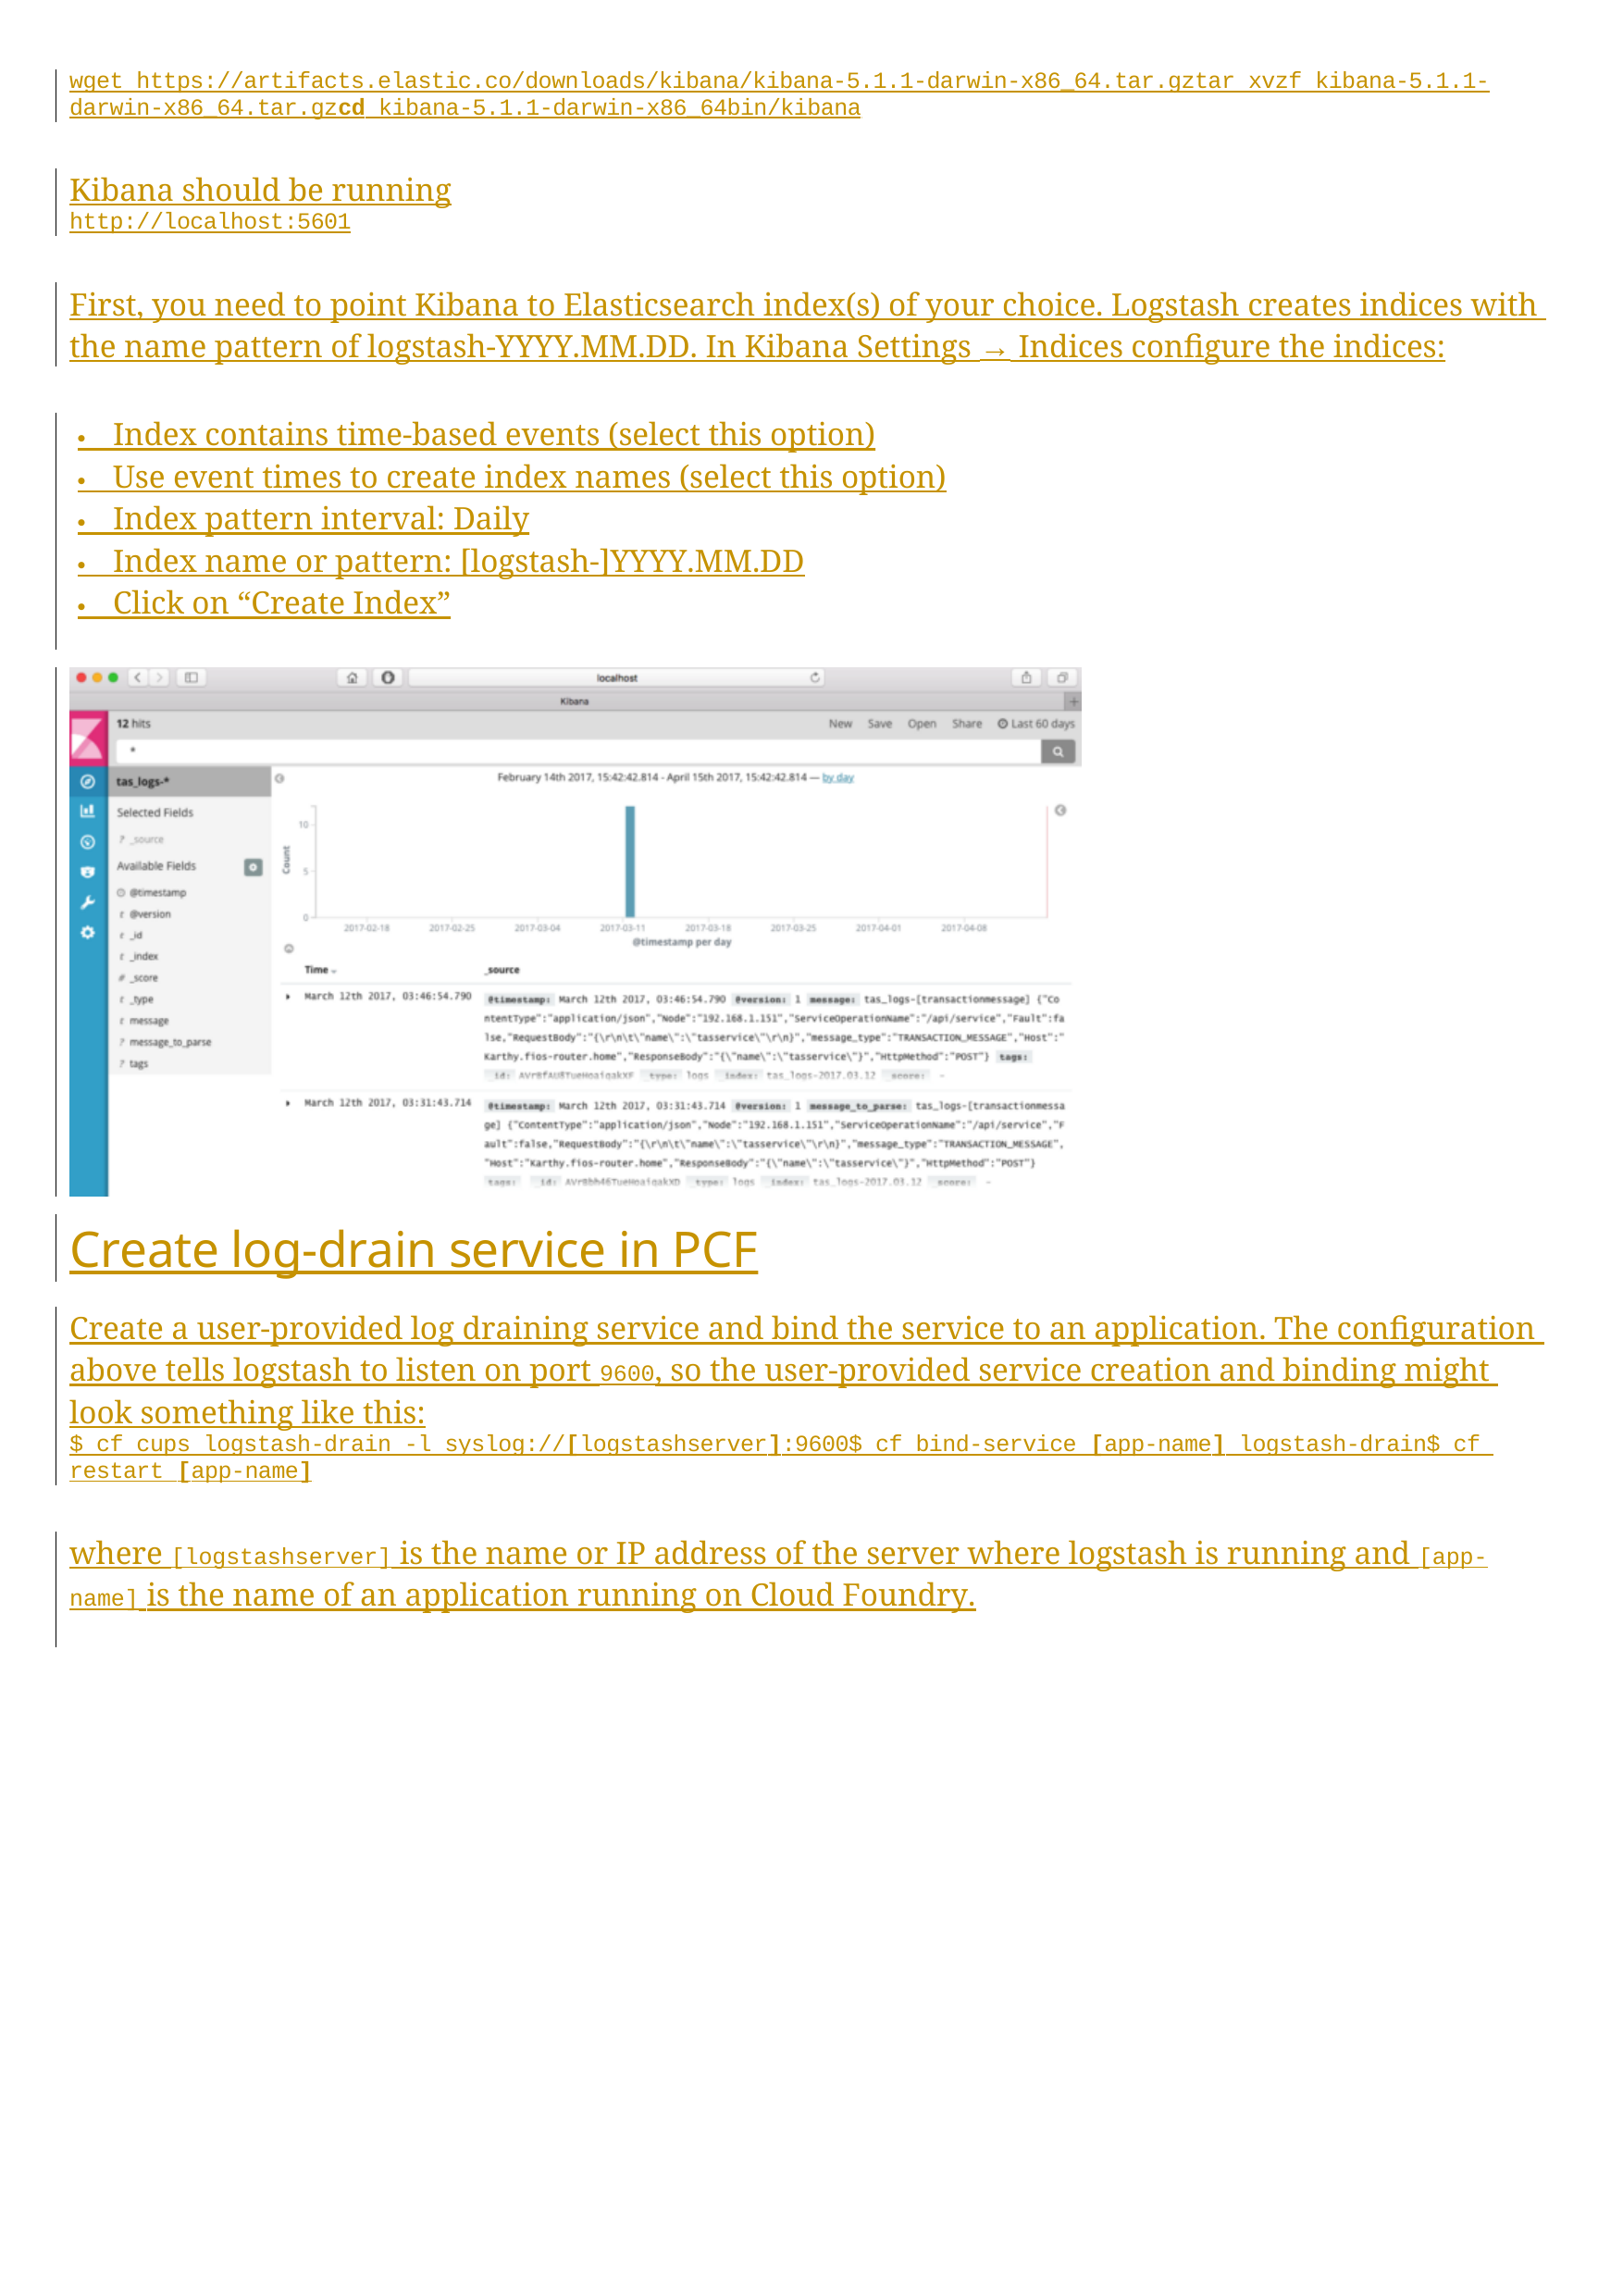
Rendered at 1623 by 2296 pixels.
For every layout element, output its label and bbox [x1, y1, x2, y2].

picture [69, 667, 1082, 1197]
